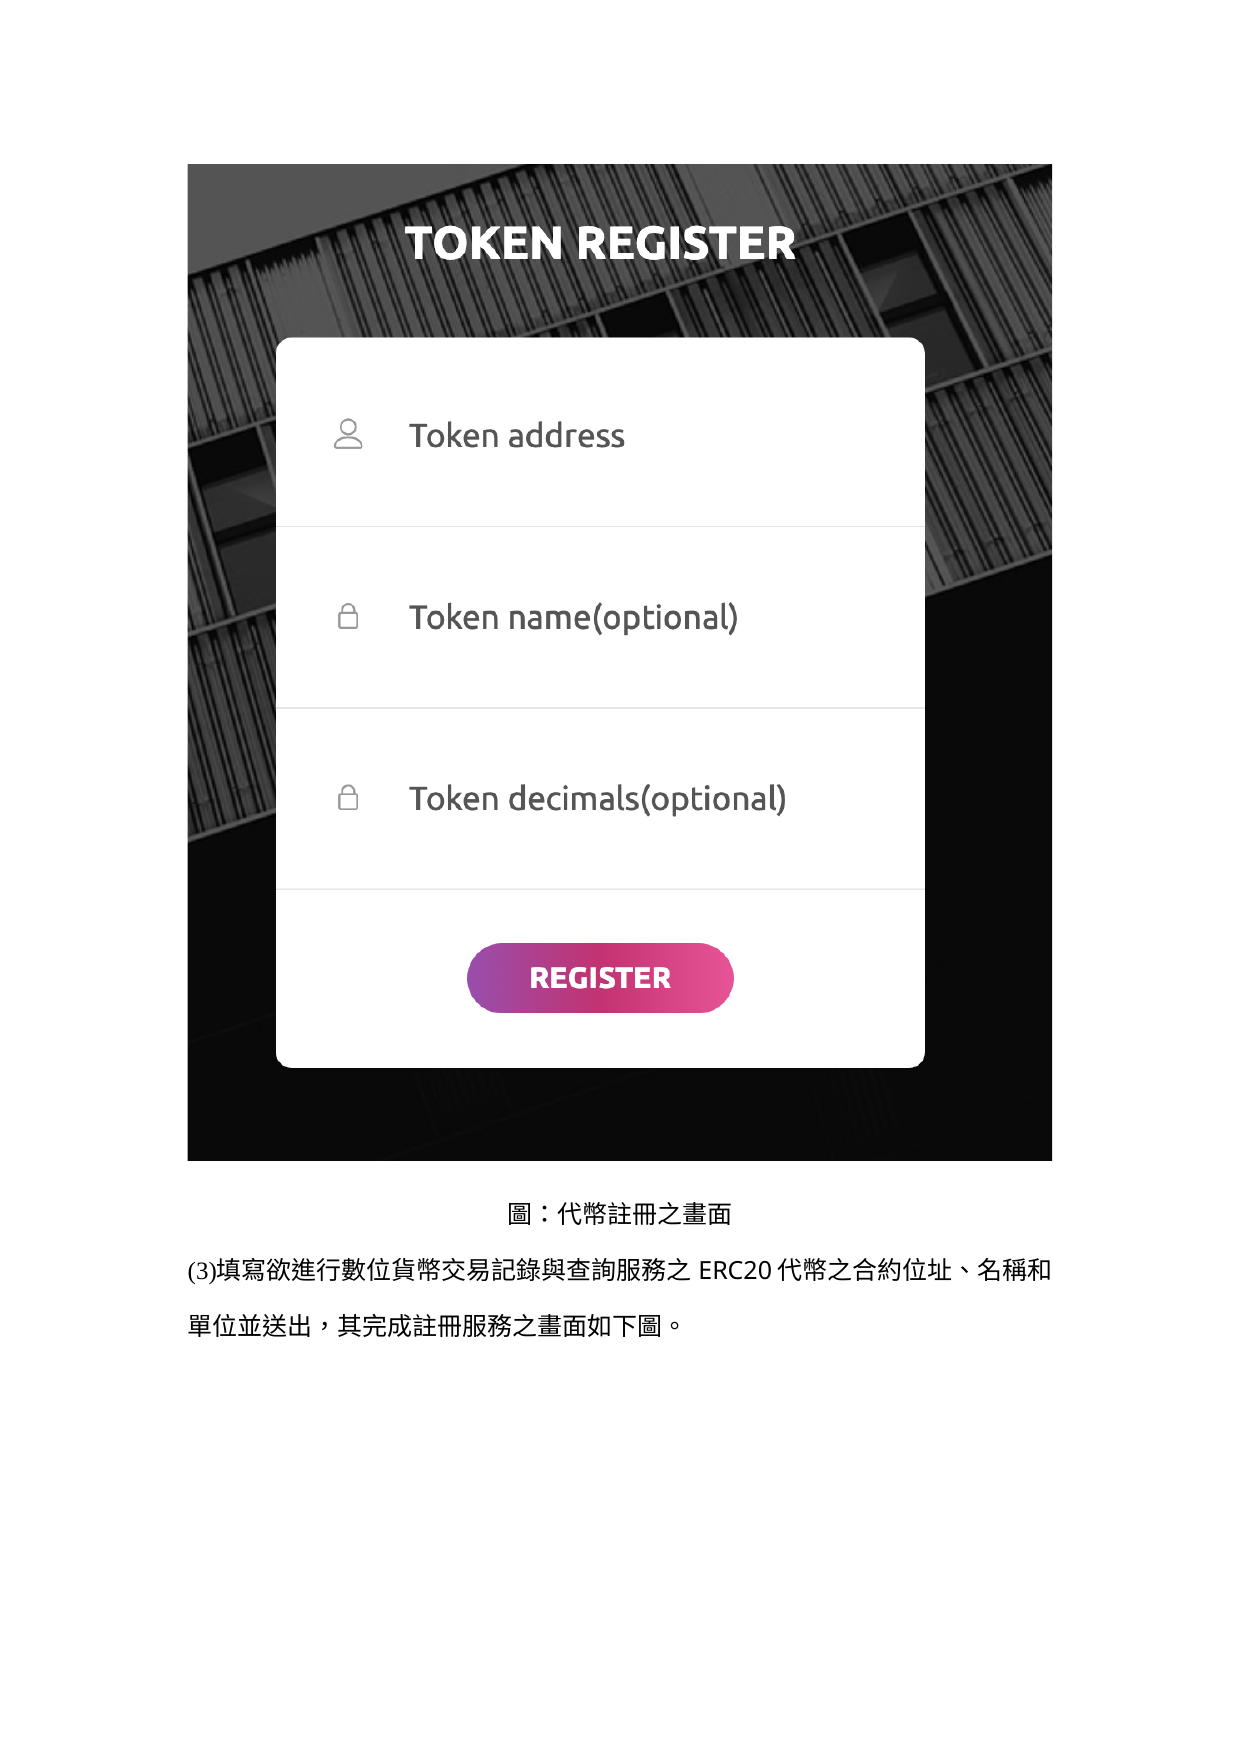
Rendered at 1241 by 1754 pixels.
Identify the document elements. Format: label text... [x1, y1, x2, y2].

text 圖：代幣註冊之畫面 [187, 1194, 1053, 1231]
text (3)填寫欲進行數位貨幣交易記錄與查詢服務之ERC20代幣之合約位址、名稱和單位並送出，其完成註冊服務之畫面如下圖。 [187, 1249, 1053, 1343]
picture [187, 164, 1053, 1161]
